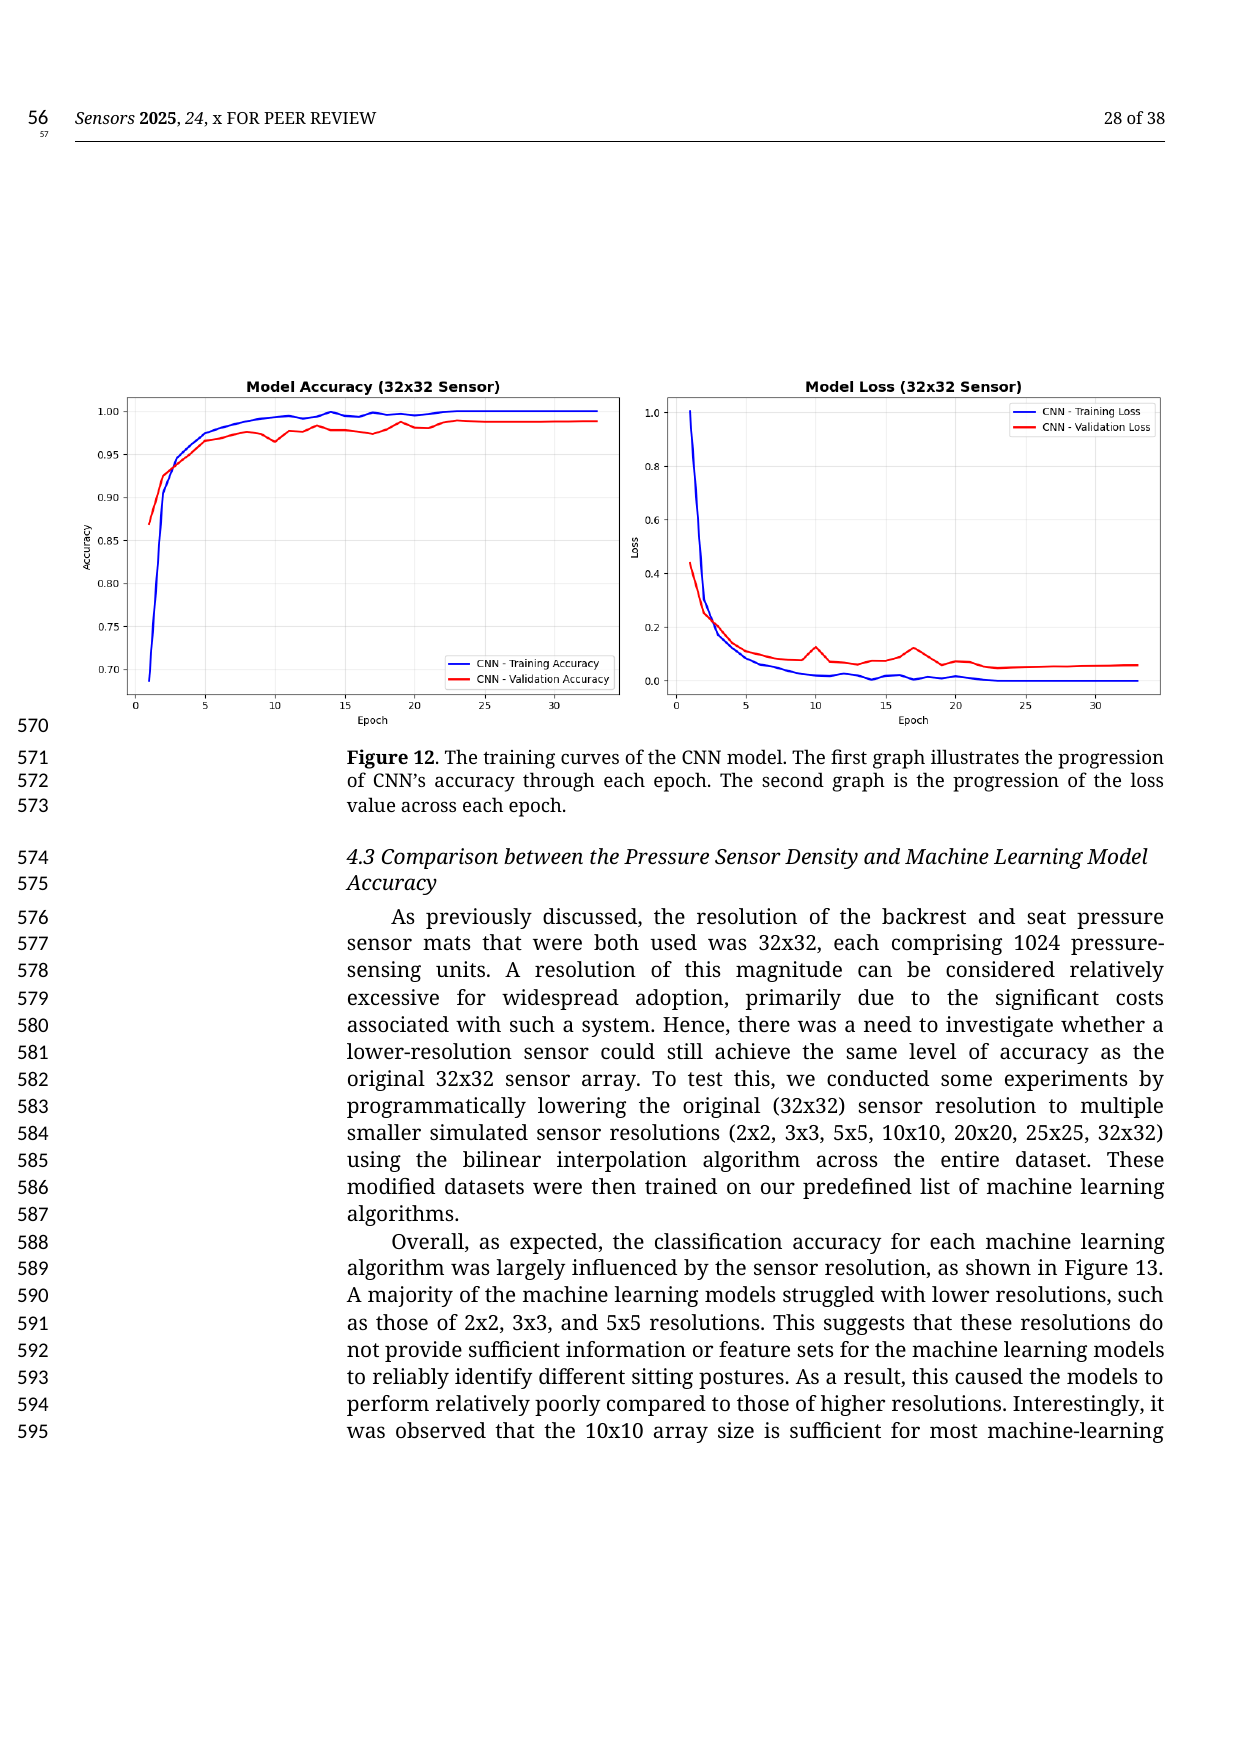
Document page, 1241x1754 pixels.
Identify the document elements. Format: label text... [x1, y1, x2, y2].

text As previously discussed, the resolution of the backrest and seat pressure sensor mats that were both used was 32x32, each comprising 1024 pressure-sensing units. A resolution of this magnitude can be considered relatively excessive for widespread adoption, primarily due to the significant costs associated with such a system. Hence, there was a need to investigate whether a lower-resolution sensor could still achieve the same level of accuracy as the original 32x32 sensor array. To test this, we conducted some experiments by programmatically lowering the original (32x32) sensor resolution to multiple smaller simulated sensor resolutions (2x2, 3x3, 5x5, 10x10, 20x20, 25x25, 32x32) using the bilinear interpolation algorithm across the entire dataset. These modified datasets were then trained on our predefined list of machine learning algorithms. [347, 903, 1165, 1228]
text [347, 1228, 1165, 1444]
picture [75, 373, 1166, 733]
subtitle 4.3 Comparison between the Pressure Sensor Density and Machine Learning Model Accuracy [347, 843, 1165, 897]
text Figure 12. The training curves of the CNN model. The first graph illustrates the progression of CNN’s accuracy through each epoch. The second graph is the progression of the loss value across each epoch. [347, 745, 1165, 818]
